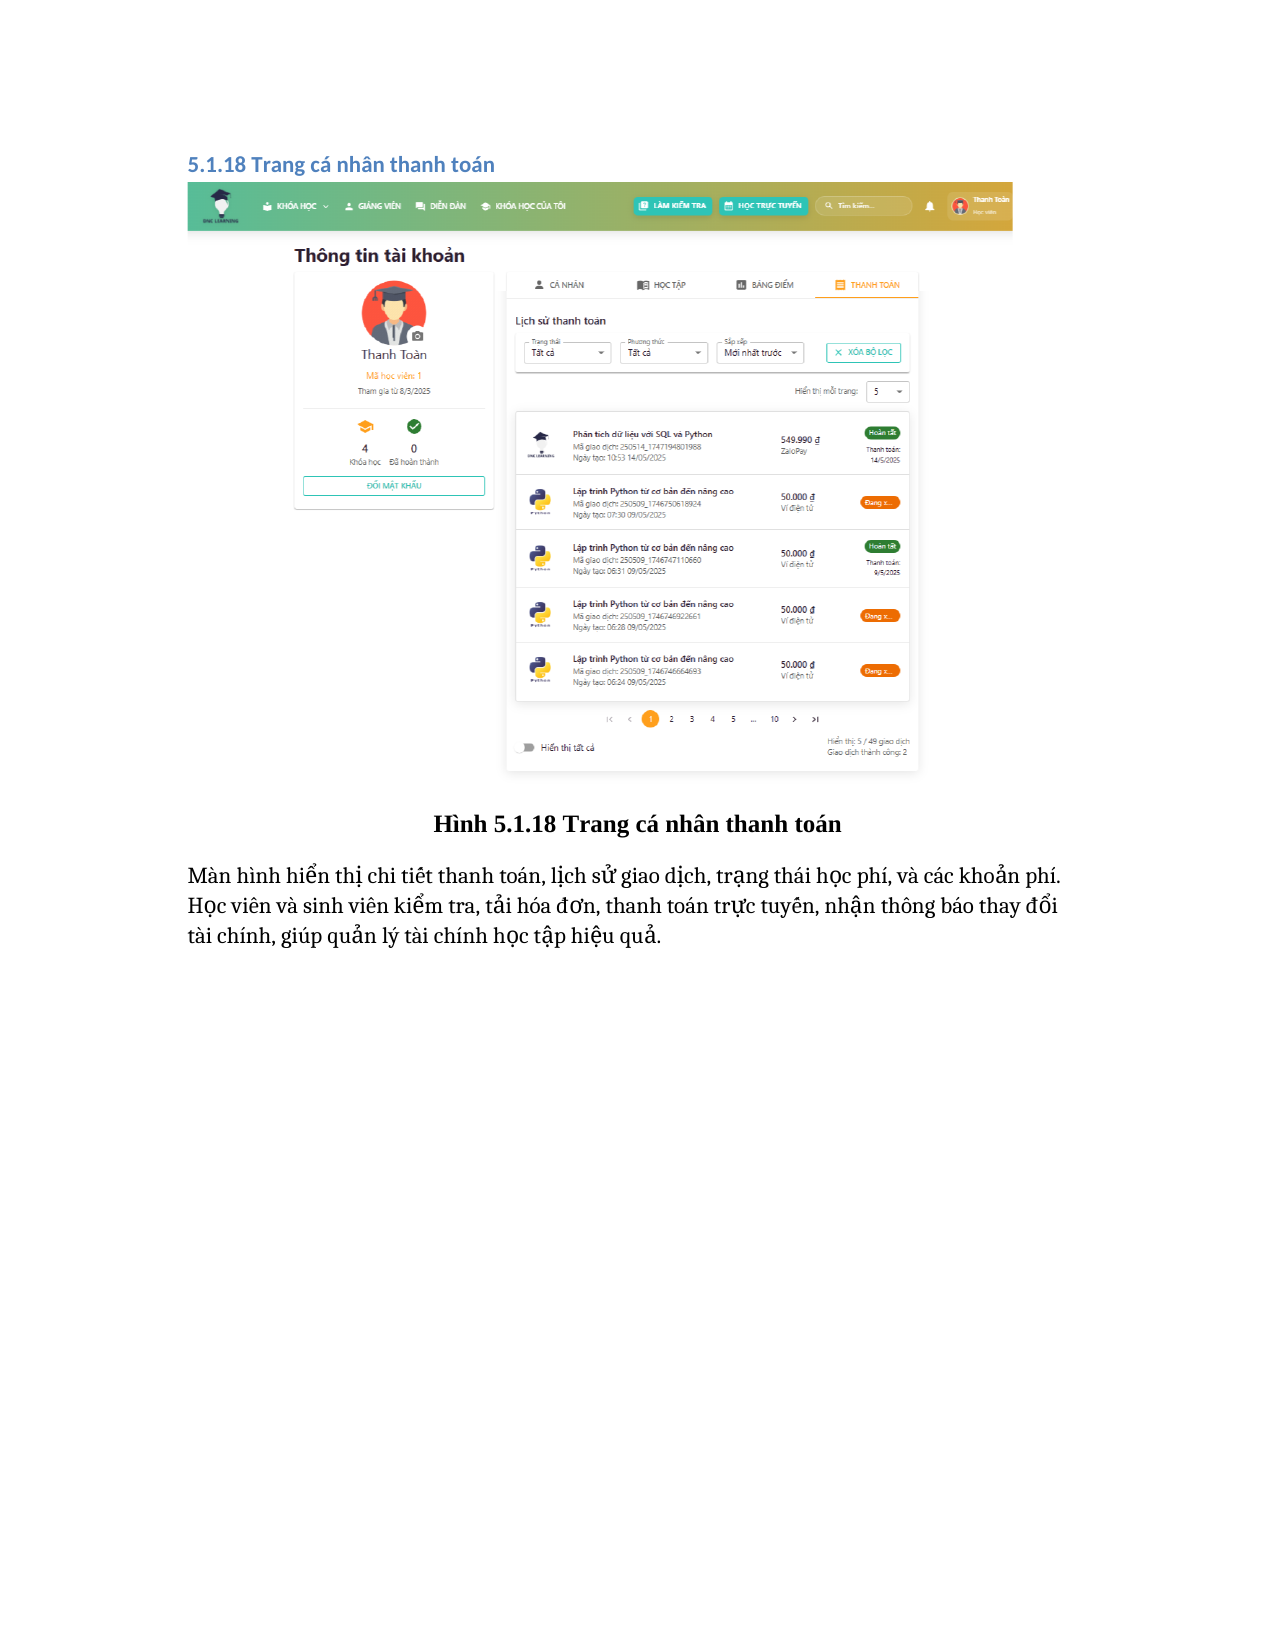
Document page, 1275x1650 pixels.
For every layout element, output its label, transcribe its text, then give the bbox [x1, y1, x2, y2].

subtitle 5.1.18 Trang cá nhân thanh toán [187, 150, 1087, 178]
text Màn hình hiển thị chi tiết thanh toán, lịch sử giao dịch, trạng thái học phí, và các khoản phí. Học viên và sinh viên kiểm tra, tải hóa đơn, thanh toán trực tuyến, nhận thông báo thay đổi tài chính, giúp quản lý tài chính học tập hiệu quả. [187, 863, 1087, 950]
picture [187, 182, 1013, 785]
text Hình 5.1.18 Trang cá nhân thanh toán [187, 809, 1087, 838]
